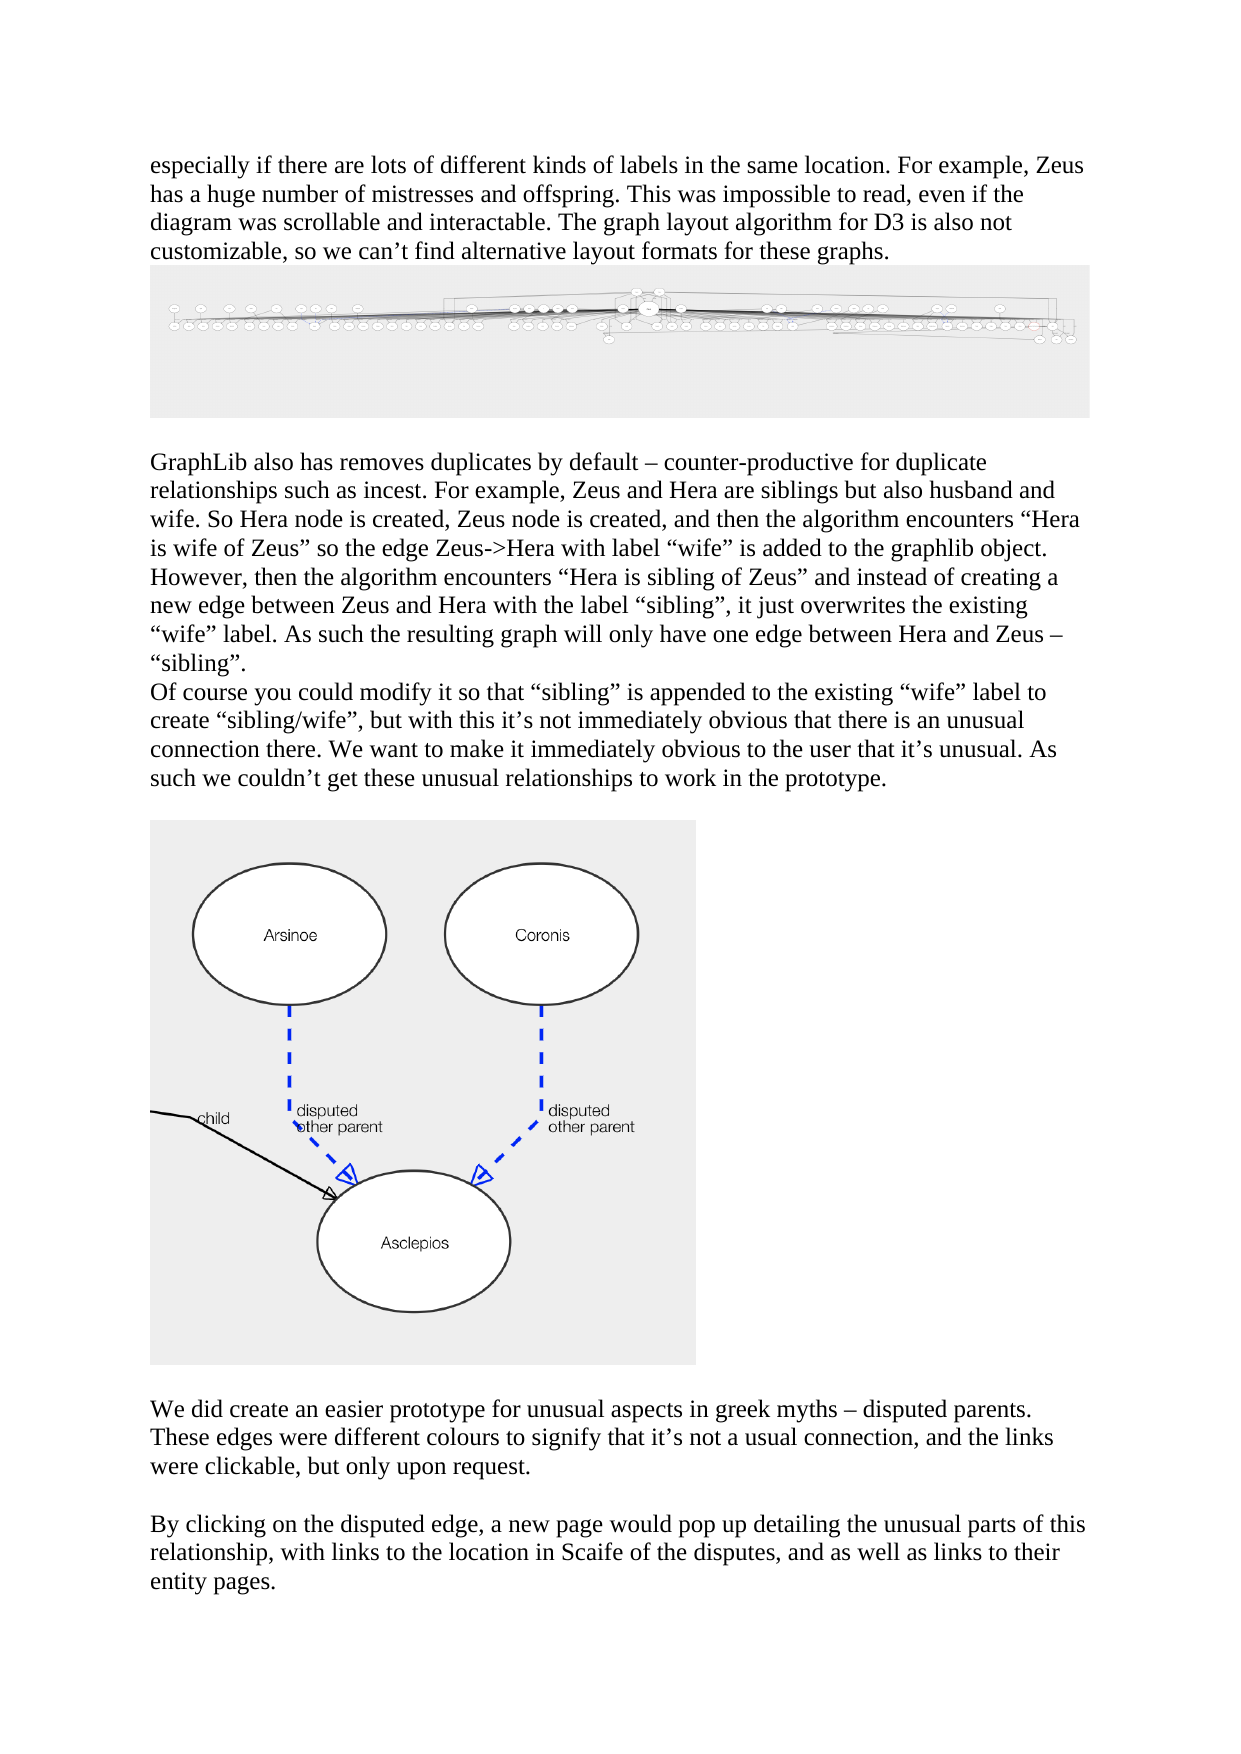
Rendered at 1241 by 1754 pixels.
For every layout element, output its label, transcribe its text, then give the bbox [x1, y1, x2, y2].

picture [150, 265, 1090, 418]
text We did create an easier prototype for unusual aspects in greek myths – disputed parents. These edges were different colours to signify that it’s not a usual connection, and the links were clickable, but only upon request. [150, 1394, 1090, 1480]
picture [150, 820, 696, 1365]
text By clicking on the disputed edge, a new page would pop up detailing the unusual parts of this relationship, with links to the location in Scaife of the disputes, and as well as links to their entity pages. [150, 1509, 1090, 1595]
text GraphLib also has removes duplicates by default – counter-productive for duplicate relationships such as incest. For example, Zeus and Hera are siblings but also husband and wife. So Hera node is created, Zeus node is created, and then the algorithm encounters “Hera is wife of Zeus” so the edge Zeus->Hera with label “wife” is added to the graphlib object. However, then the algorithm encounters “Hera is sibling of Zeus” and instead of creating a new edge between Zeus and Hera with the label “sibling”, it just overwrites the existing “wife” label. As such the resulting graph will only have one edge between Hera and Zeus – “sibling”. [150, 447, 1090, 677]
text Of course you could modify it so that “sibling” is appended to the existing “wife” label to create “sibling/wife”, but with this it’s not immediately obvious that there is an unusual connection there. We want to make it immediately obvious to the user that it’s unusual. As such we couldn’t get these unusual relationships to work in the prototype. [150, 677, 1090, 792]
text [150, 150, 1090, 265]
